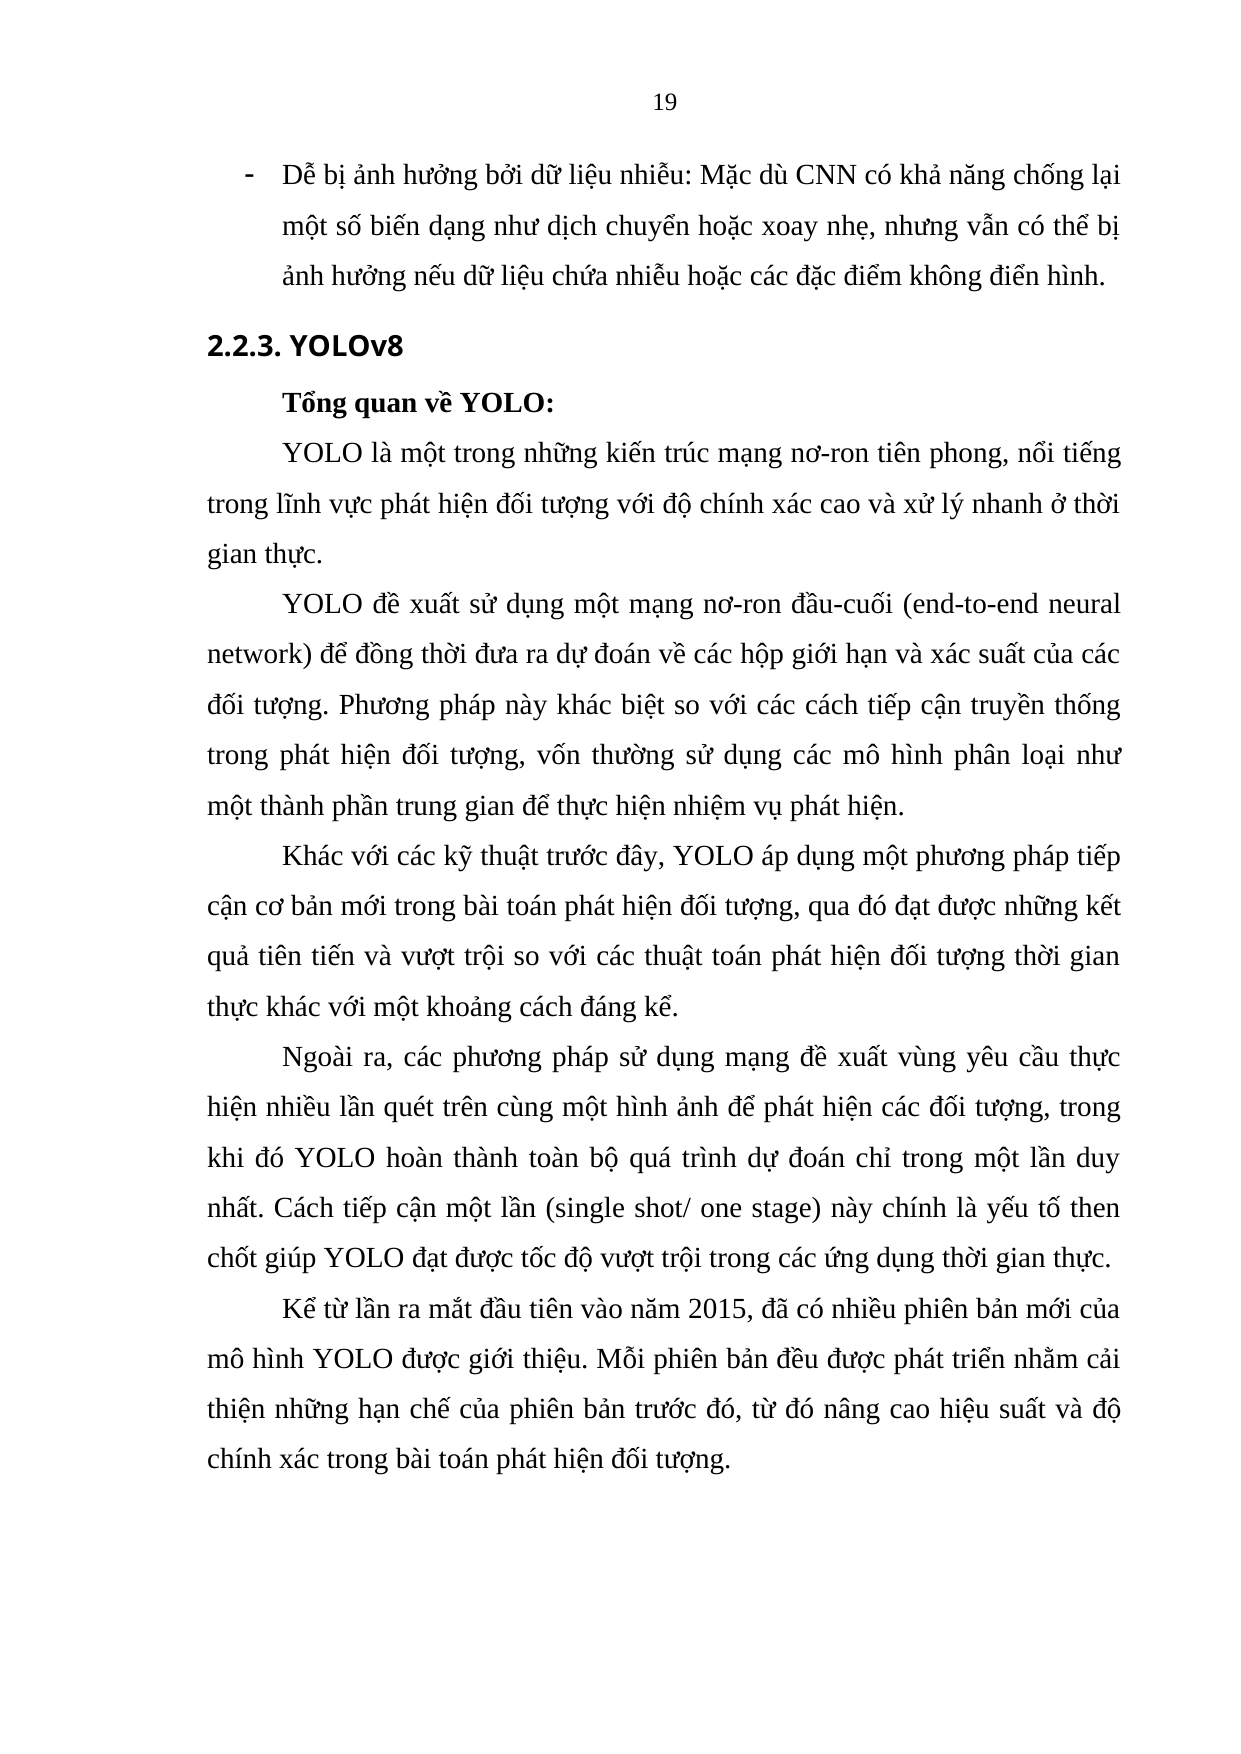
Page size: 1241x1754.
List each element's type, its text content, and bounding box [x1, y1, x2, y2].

text YOLO đề xuất sử dụng một mạng nơ-ron đầu-cuối (end-to-end neural network) để đồng thời đưa ra dự đoán về các hộp giới hạn và xác suất của các đối tượng. Phương pháp này khác biệt so với các cách tiếp cận truyền thống trong phát hiện đối tượng, vốn thường sử dụng các mô hình phân loại như một thành phần trung gian để thực hiện nhiệm vụ phát hiện. [207, 586, 1122, 821]
subtitle YOLOv8 [207, 325, 1122, 365]
text YOLO là một trong những kiến trúc mạng nơ-ron tiên phong, nổi tiếng trong lĩnh vực phát hiện đối tượng với độ chính xác cao và xử lý nhanh ở thời gian thực. [207, 435, 1122, 569]
text Khác với các kỹ thuật trước đây, YOLO áp dụng một phương pháp tiếp cận cơ bản mới trong bài toán phát hiện đối tượng, qua đó đạt được những kết quả tiên tiến và vượt trội so với các thuật toán phát hiện đối tượng thời gian thực khác với một khoảng cách đáng kể. [207, 838, 1122, 1022]
text Kể từ lần ra mắt đầu tiên vào năm 2015, đã có nhiều phiên bản mới của mô hình YOLO được giới thiệu. Mỗi phiên bản đều được phát triển nhằm cải thiện những hạn chế của phiên bản trước đó, từ đó nâng cao hiệu suất và độ chính xác trong bài toán phát hiện đối tượng. [207, 1291, 1122, 1475]
text Ngoài ra, các phương pháp sử dụng mạng đề xuất vùng yêu cầu thực hiện nhiều lần quét trên cùng một hình ảnh để phát hiện các đối tượng, trong khi đó YOLO hoàn thành toàn bộ quá trình dự đoán chỉ trong một lần duy nhất. Cách tiếp cận một lần (single shot/ one stage) này chính là yếu tố then chốt giúp YOLO đạt được tốc độ vượt trội trong các ứng dụng thời gian thực. [207, 1039, 1122, 1274]
text Tổng quan về YOLO: [282, 385, 1122, 419]
list Dễ bị ảnh hưởng bởi dữ liệu nhiễu: Mặc dù CNN có khả năng chống lại một số biến dạng như dịch chuyển hoặc xoay nhẹ, nhưng vẫn có thể bị ảnh hưởng nếu dữ liệu chứa nhiễu hoặc các đặc điểm không điển hình. [244, 157, 1122, 292]
